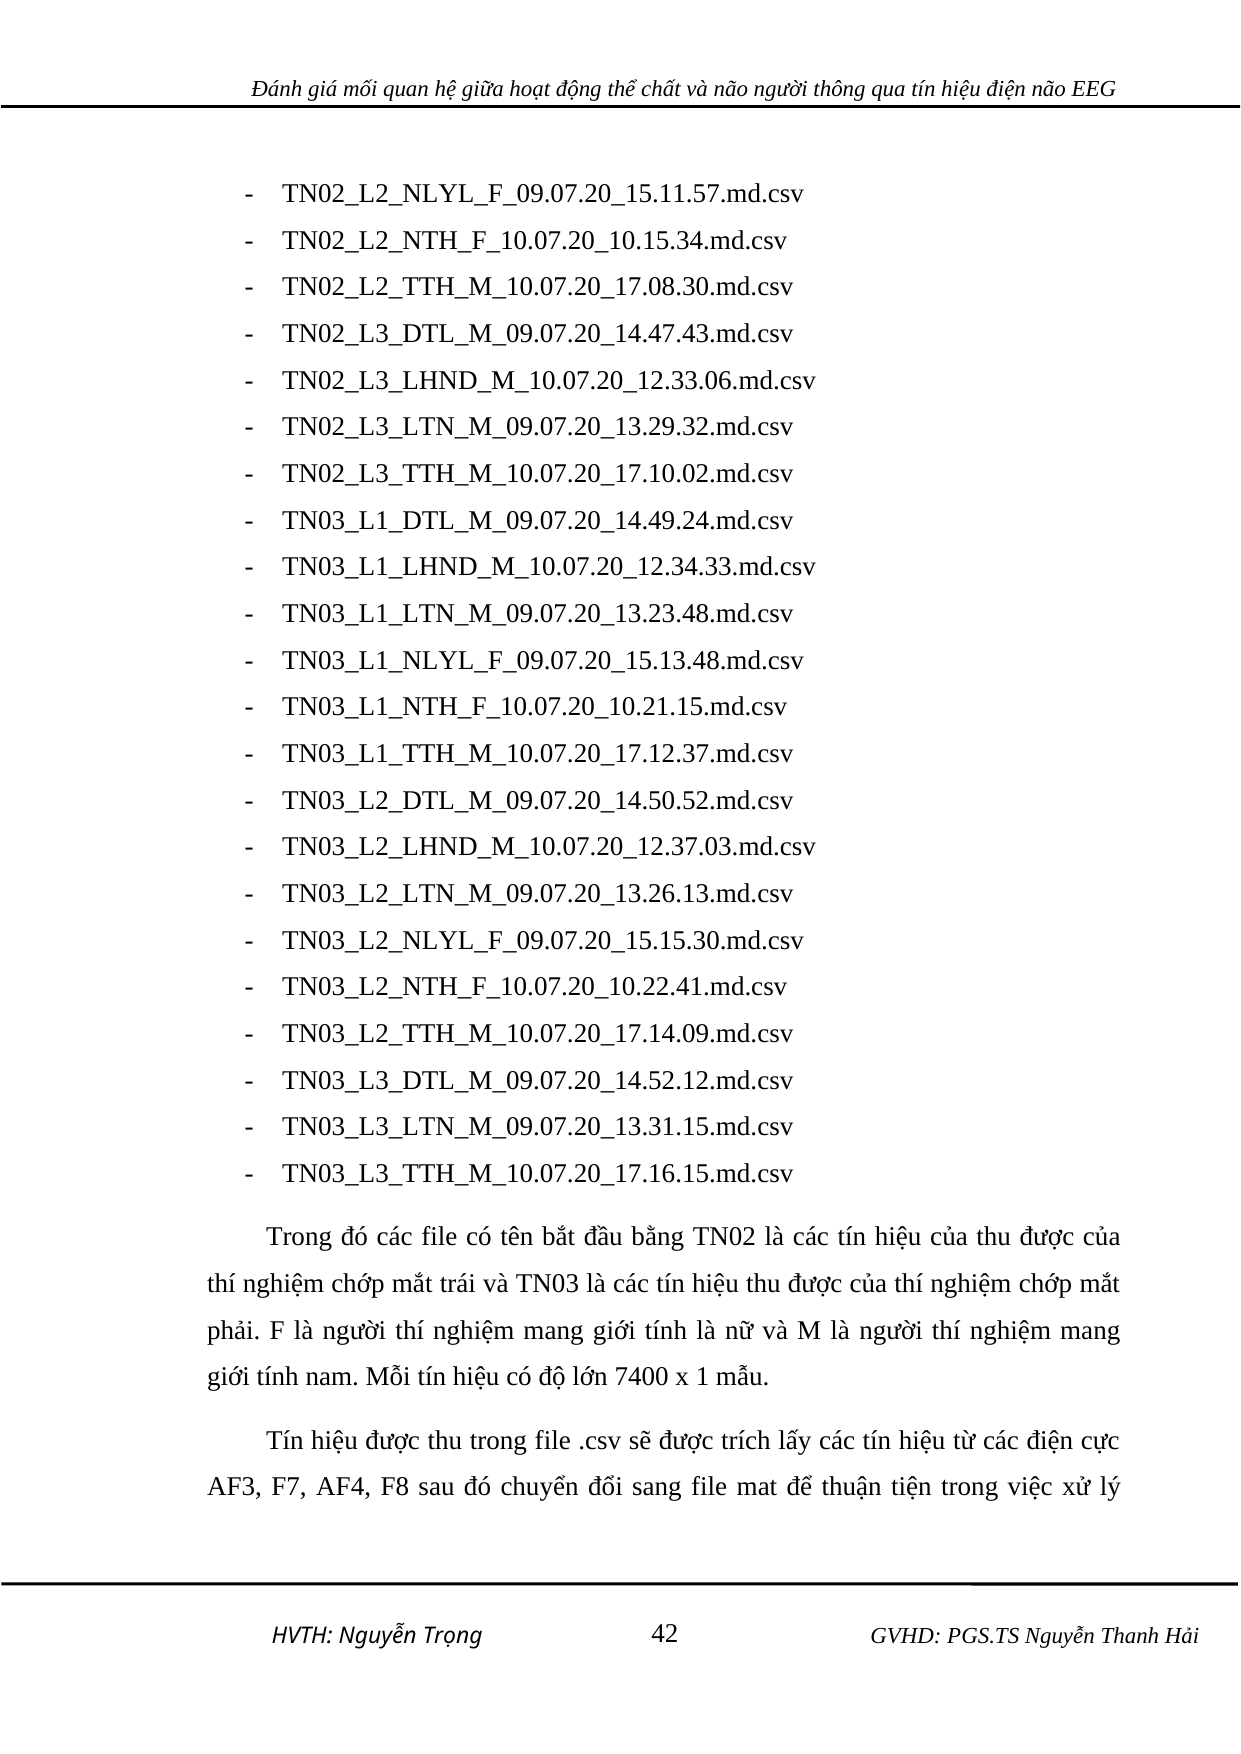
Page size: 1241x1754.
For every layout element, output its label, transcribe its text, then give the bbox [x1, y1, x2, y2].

list TN03_L1_TTH_M_10.07.20_17.12.37.md.csv [244, 737, 1122, 768]
list TN02_L2_TTH_M_10.07.20_17.08.30.md.csv [244, 271, 1122, 302]
list TN03_L1_NTH_F_10.07.20_10.21.15.md.csv [244, 691, 1122, 722]
list TN03_L3_LTN_M_09.07.20_13.31.15.md.csv [244, 1111, 1122, 1142]
list TN03_L1_LTN_M_09.07.20_13.23.48.md.csv [244, 597, 1122, 628]
list TN02_L3_LTN_M_09.07.20_13.29.32.md.csv [244, 411, 1122, 442]
list TN03_L3_TTH_M_10.07.20_17.16.15.md.csv [244, 1157, 1122, 1188]
list TN03_L2_NTH_F_10.07.20_10.22.41.md.csv [244, 971, 1122, 1002]
list TN03_L2_LHND_M_10.07.20_12.37.03.md.csv [244, 831, 1122, 862]
text Trong đó các file có tên bắt đầu bằng TN02 là các tín hiệu của thu được của thí nghiệm chớp mắt trái và TN03 là các tín hiệu thu được của thí nghiệm chớp mắt phải. F là người thí nghiệm mang giới tính là nữ và M là người thí nghiệm mang giới tính nam. Mỗi tín hiệu có độ lớn 7400 x 1 mẫu. [207, 1221, 1122, 1392]
list TN02_L3_DTL_M_09.07.20_14.47.43.md.csv [244, 317, 1122, 348]
list TN03_L3_DTL_M_09.07.20_14.52.12.md.csv [244, 1064, 1122, 1095]
list TN03_L1_LHND_M_10.07.20_12.34.33.md.csv [244, 551, 1122, 582]
list TN03_L1_DTL_M_09.07.20_14.49.24.md.csv [244, 504, 1122, 535]
list TN03_L2_NLYL_F_09.07.20_15.15.30.md.csv [244, 924, 1122, 955]
list TN02_L2_NLYL_F_09.07.20_15.11.57.md.csv [244, 177, 1122, 208]
list TN02_L3_TTH_M_10.07.20_17.10.02.md.csv [244, 457, 1122, 488]
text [207, 1424, 1122, 1502]
list TN03_L1_NLYL_F_09.07.20_15.13.48.md.csv [244, 644, 1122, 675]
list TN03_L2_DTL_M_09.07.20_14.50.52.md.csv [244, 784, 1122, 815]
list TN03_L2_LTN_M_09.07.20_13.26.13.md.csv [244, 877, 1122, 908]
list TN02_L2_NTH_F_10.07.20_10.15.34.md.csv [244, 224, 1122, 255]
list TN03_L2_TTH_M_10.07.20_17.14.09.md.csv [244, 1017, 1122, 1048]
list TN02_L3_LHND_M_10.07.20_12.33.06.md.csv [244, 364, 1122, 395]
